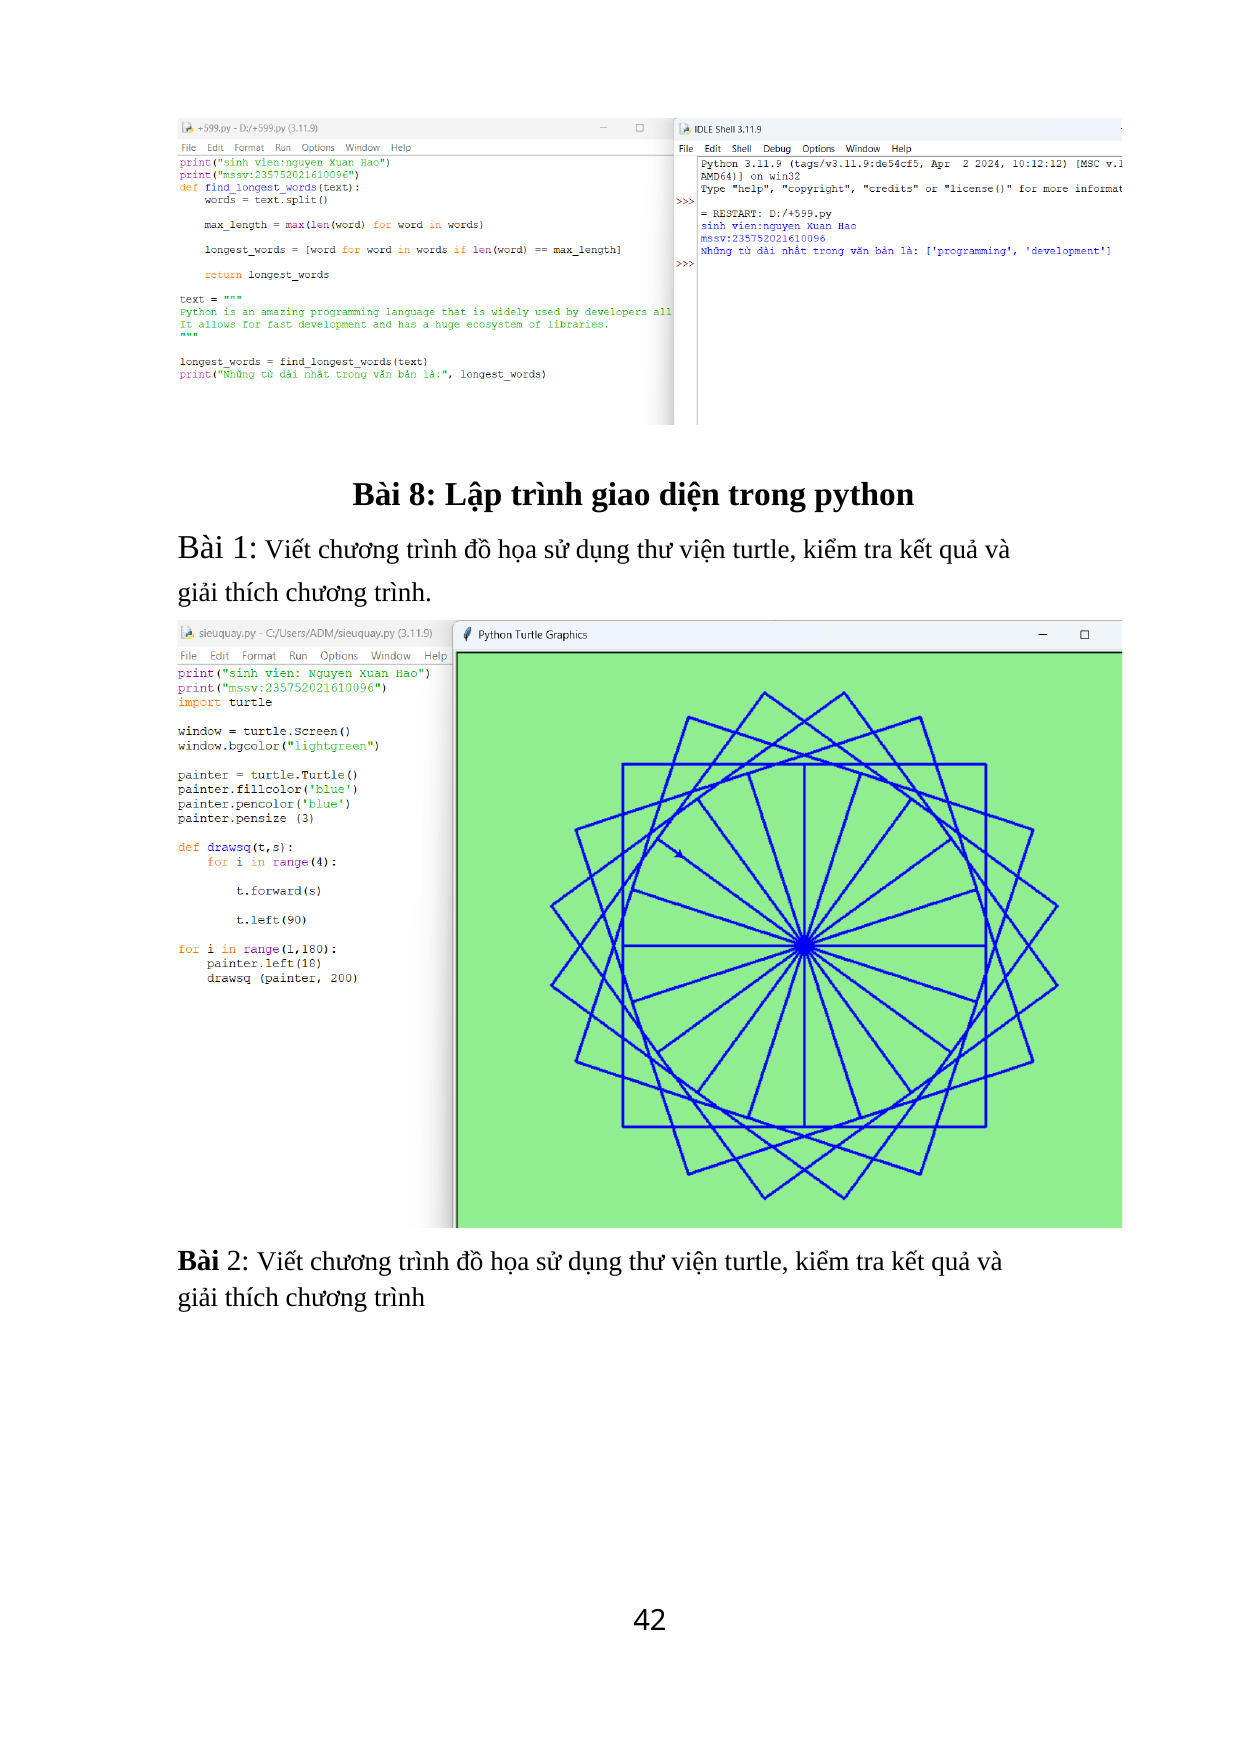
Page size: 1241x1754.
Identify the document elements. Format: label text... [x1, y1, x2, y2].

text Bài 1: Viết chương trình đồ họa sử dụng thư viện turtle, kiểm tra kết quả và giải thích chương trình. [177, 527, 1041, 608]
text Bài 2: Viết chương trình đồ họa sử dụng thư viện turtle, kiểm tra kết quả và giải thích chương trình [177, 1243, 1041, 1312]
picture [177, 620, 1123, 1228]
picture [177, 118, 1123, 425]
text Bài 8: Lập trình giao diện trong python [177, 474, 1041, 512]
